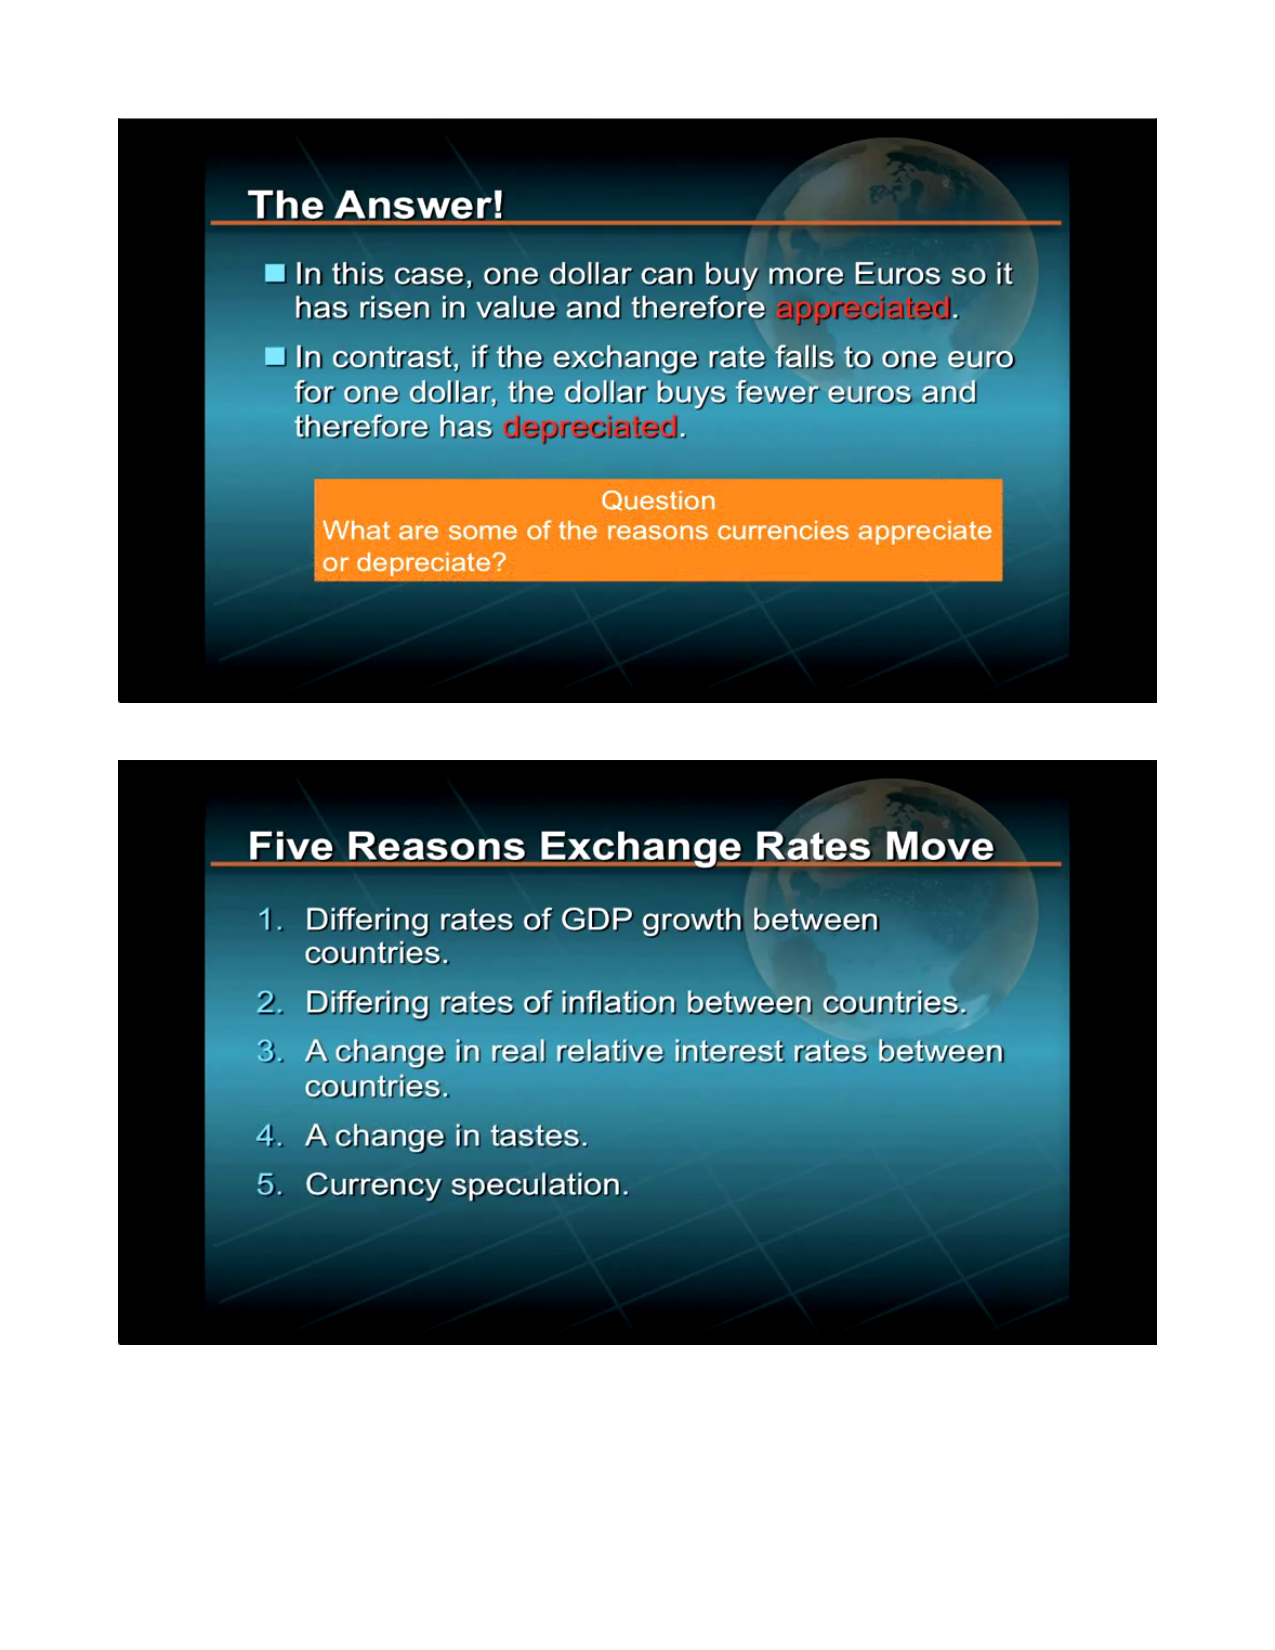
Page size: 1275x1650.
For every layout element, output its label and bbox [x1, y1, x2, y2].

picture [118, 118, 1157, 703]
picture [118, 760, 1157, 1345]
